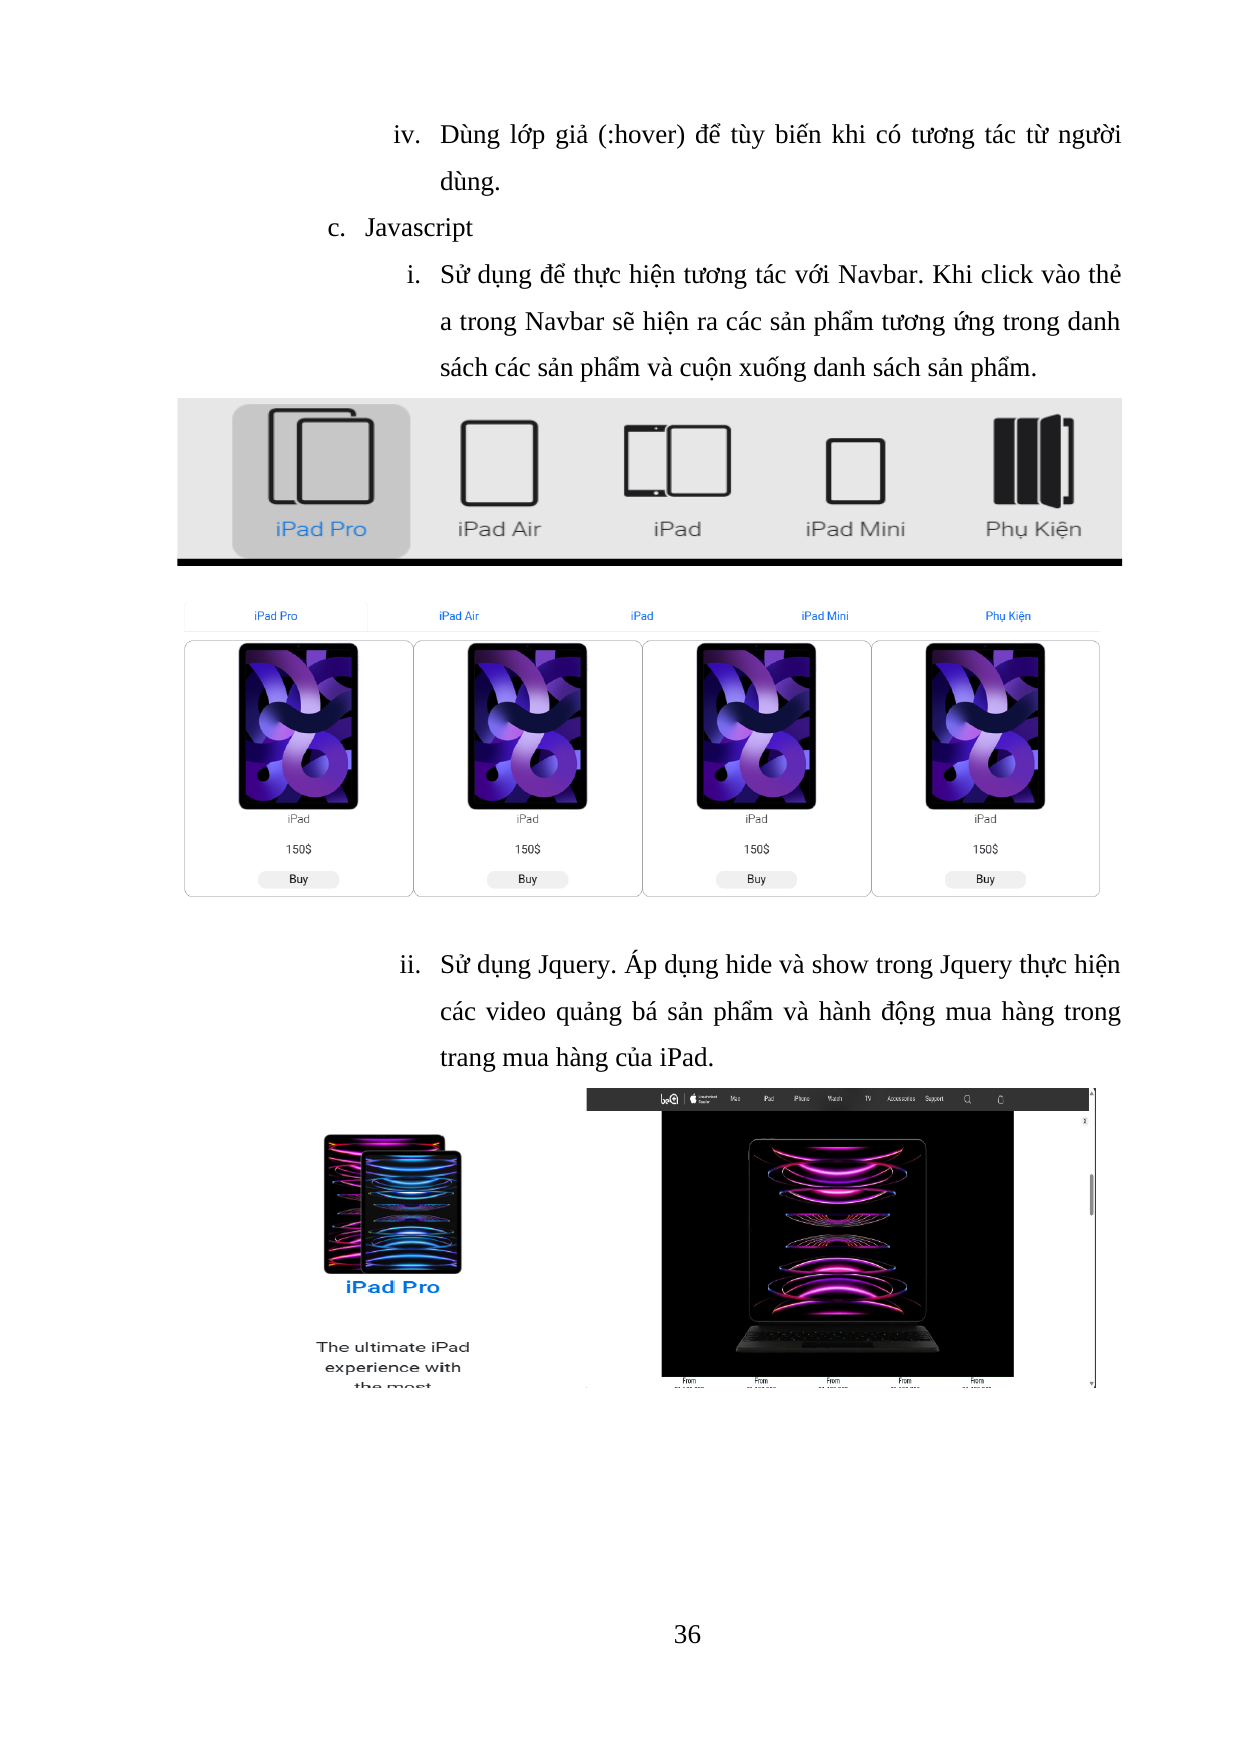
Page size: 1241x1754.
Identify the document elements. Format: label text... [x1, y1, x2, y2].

picture [177, 398, 1123, 566]
picture [177, 1088, 1096, 1388]
list Sử dụng Jquery. Áp dụng hide và show trong Jquery thực hiện các video quảng bá sản phẩm và hành động mua hàng trong trang mua hàng của iPad. [421, 948, 1122, 1072]
list Dùng lớp giả (:hover) để tùy biến khi có tương tác từ người dùng. [421, 118, 1122, 196]
picture [177, 602, 1123, 912]
list Javascript [327, 211, 1122, 243]
list Sử dụng để thực hiện tương tác với Navbar. Khi click vào thẻ a trong Navbar sẽ hiện ra các sản phẩm tương ứng trong danh sách các sản phẩm và cuộn xuống danh sách sản phẩm. [421, 258, 1122, 383]
